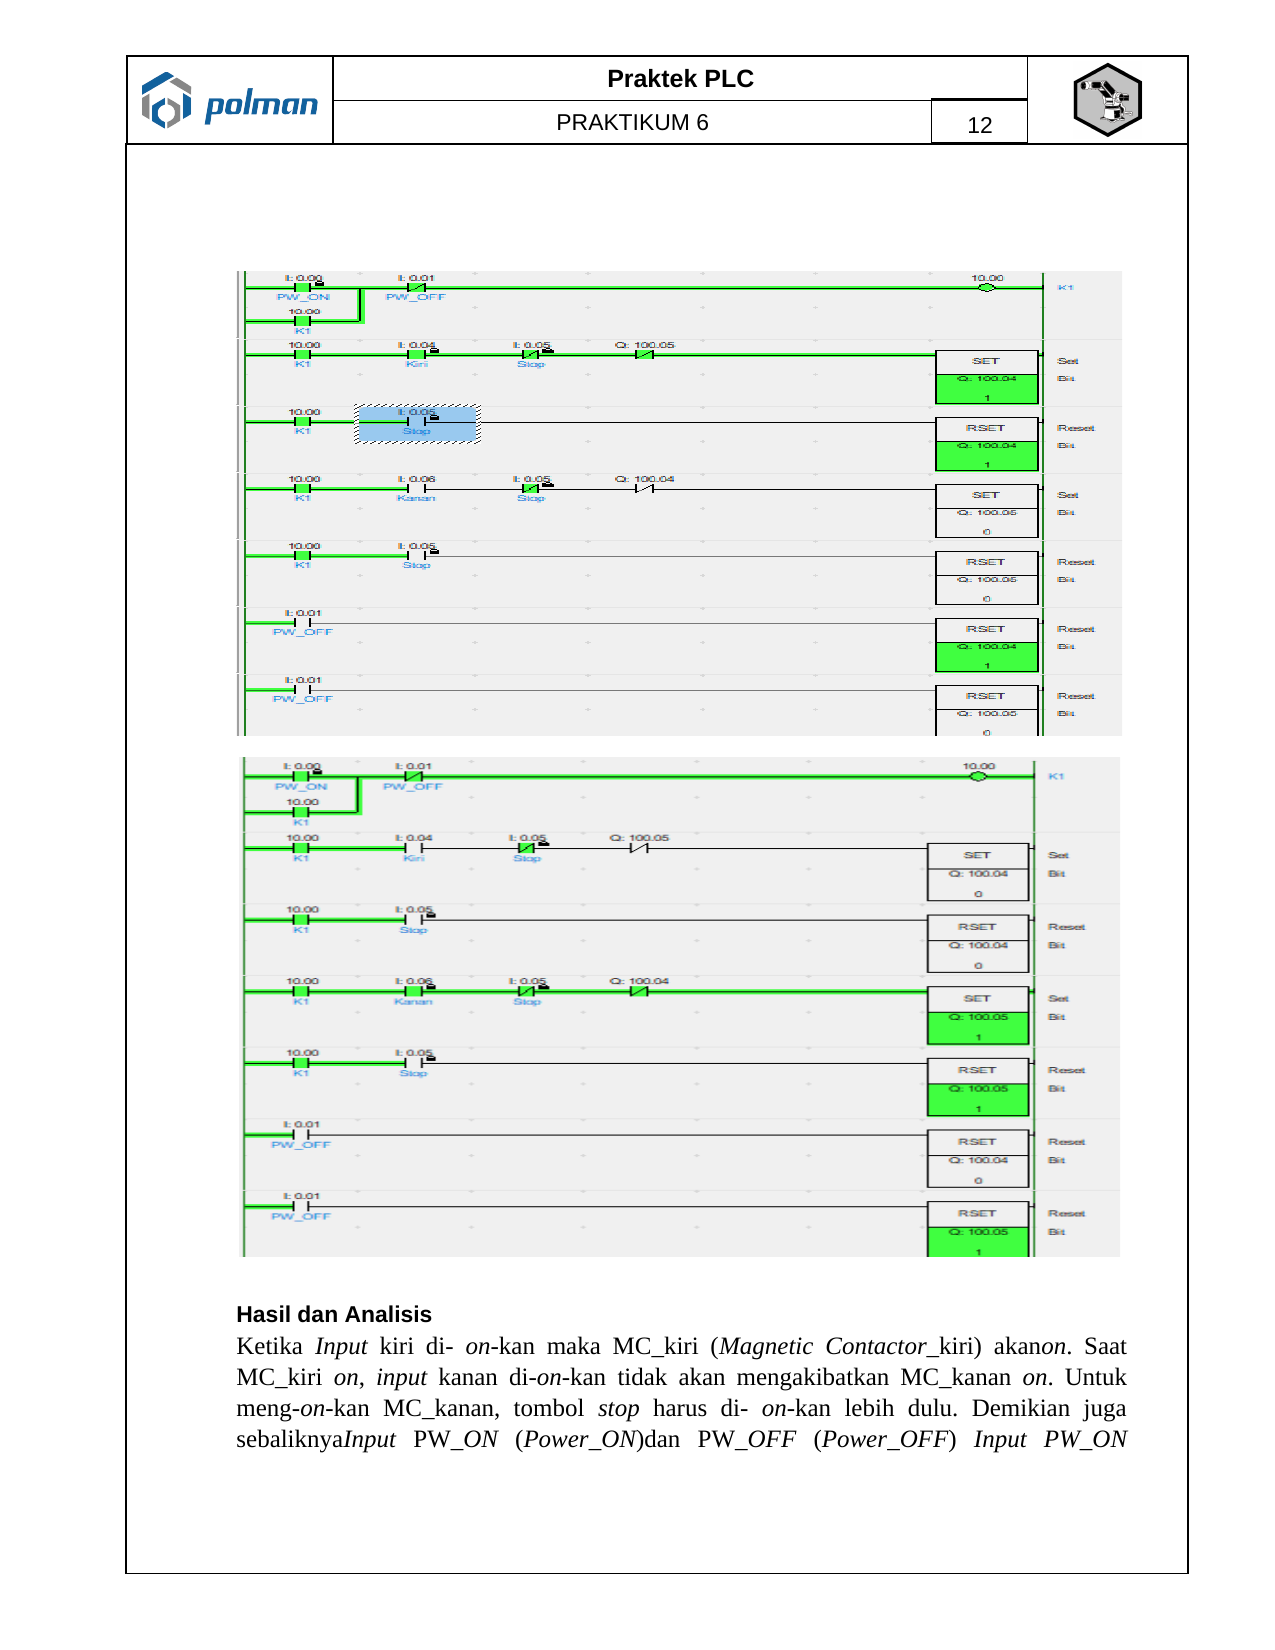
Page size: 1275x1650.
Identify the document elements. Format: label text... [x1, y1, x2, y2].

picture [236, 271, 1123, 736]
picture [1073, 61, 1143, 139]
picture [239, 757, 1121, 1257]
picture [142, 72, 318, 129]
